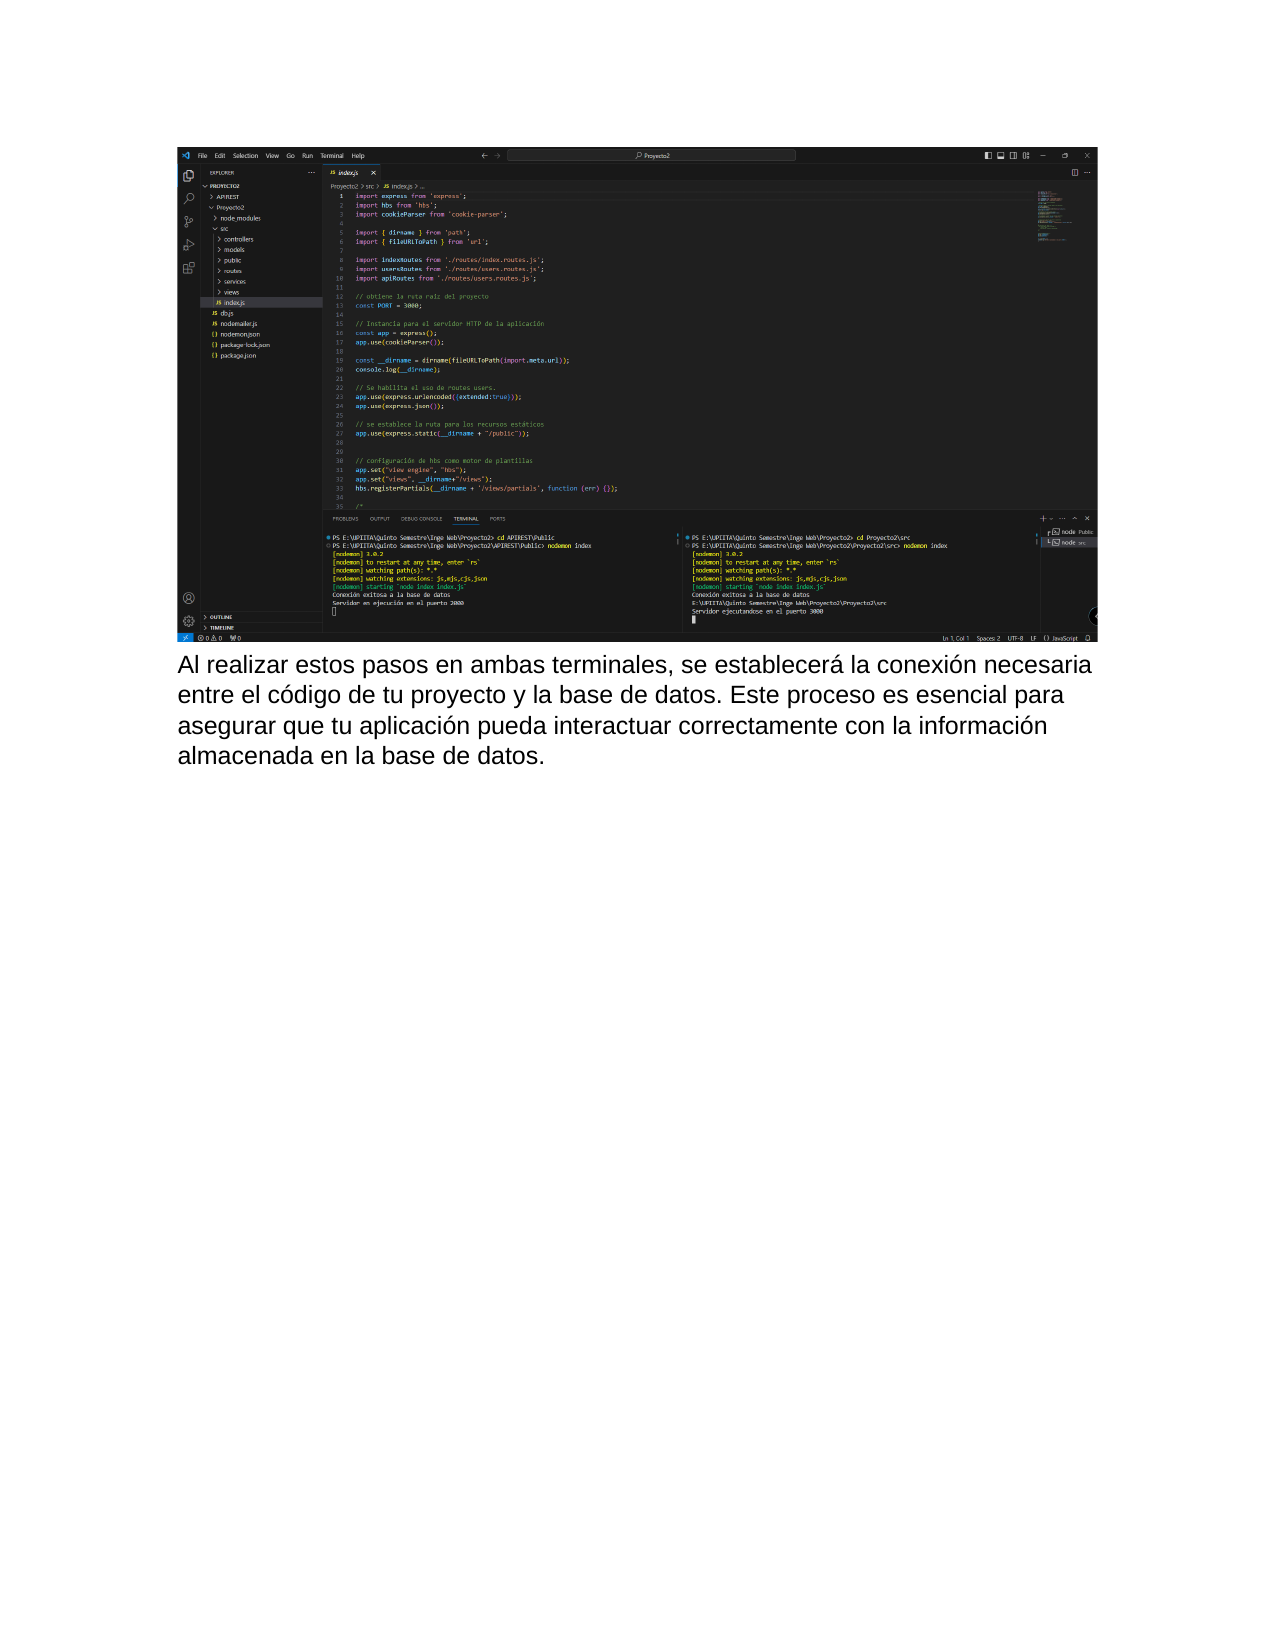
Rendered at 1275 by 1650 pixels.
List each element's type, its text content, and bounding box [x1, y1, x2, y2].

text Al realizar estos pasos en ambas terminales, se establecerá la conexión necesaria entre el código de tu proyecto y la base de datos. Este proceso es esencial para asegurar que tu aplicación pueda interactuar correctamente con la información almacenada en la base de datos. [177, 650, 1098, 770]
picture [177, 147, 1098, 642]
